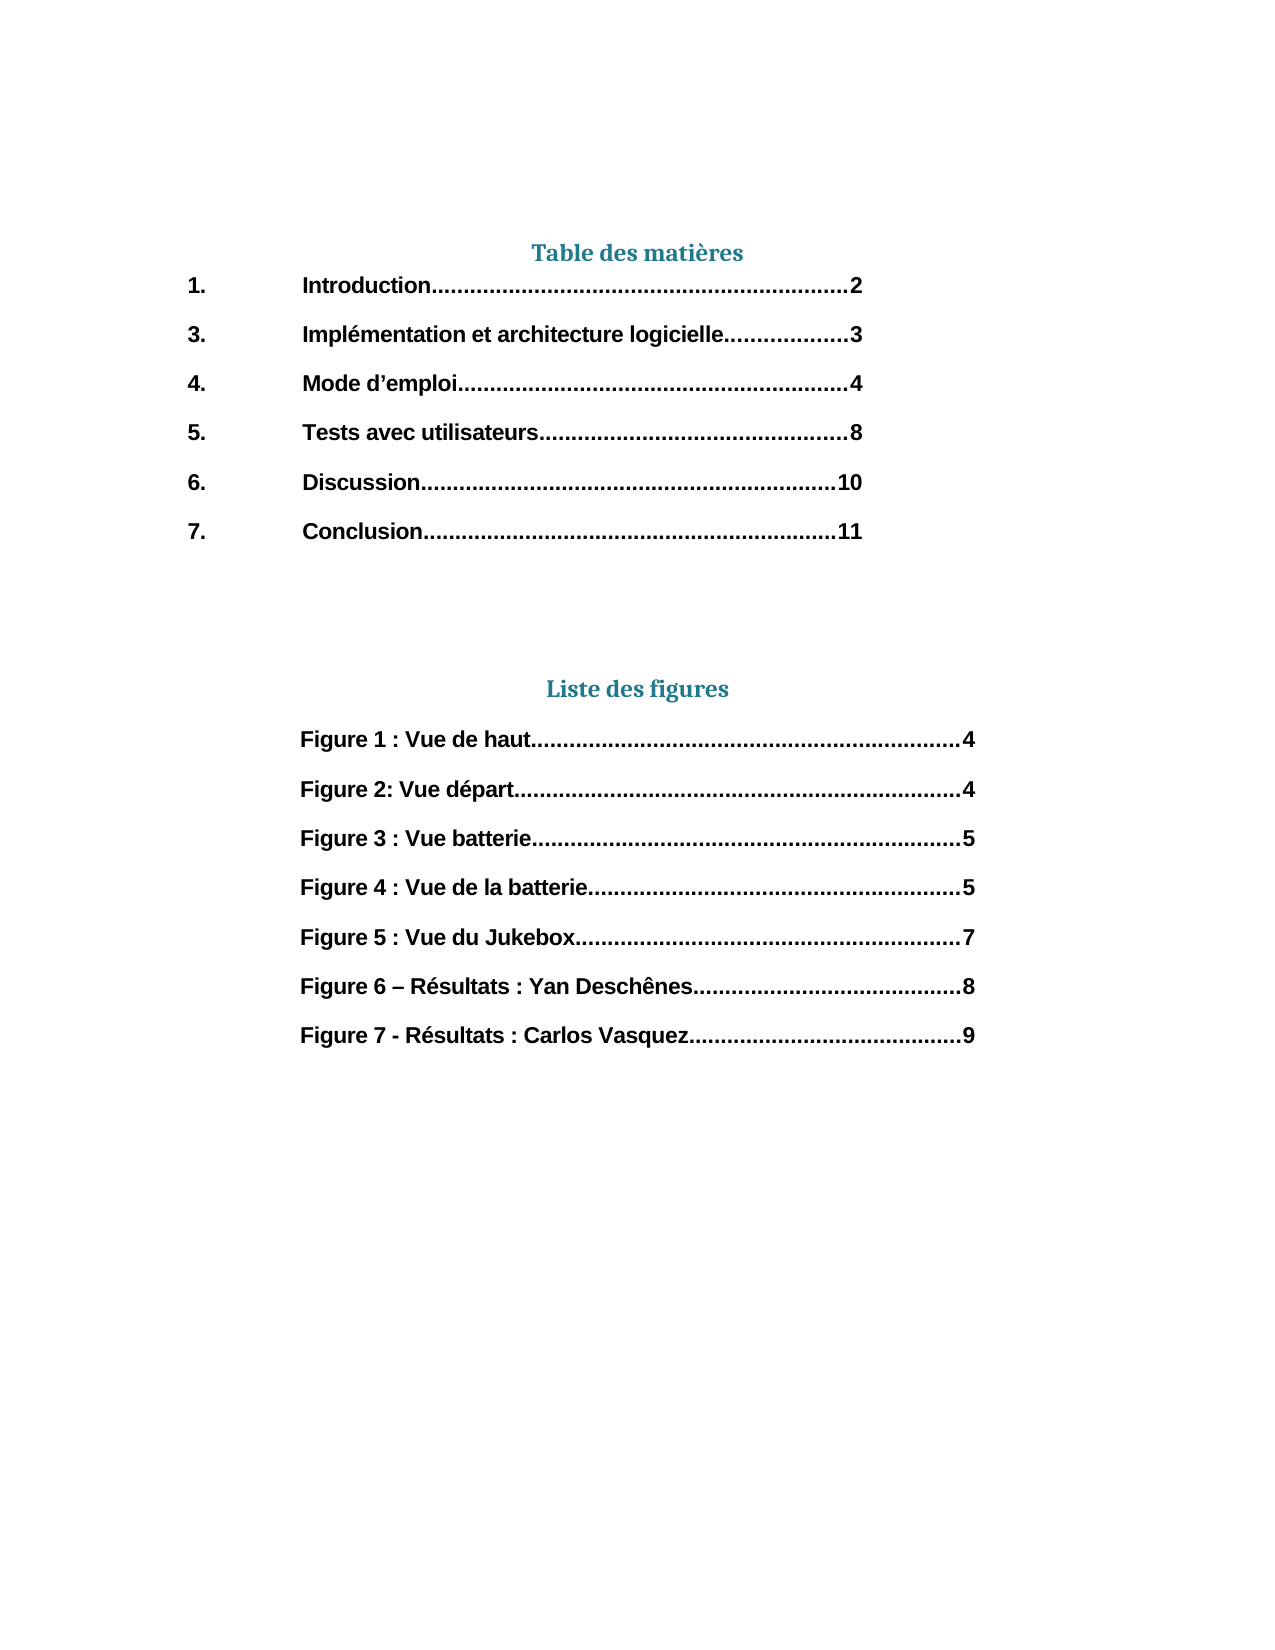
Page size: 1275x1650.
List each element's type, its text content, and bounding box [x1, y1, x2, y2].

text Figure 6 – Résultats : Yan Deschênes 8 [187, 973, 1087, 999]
text Liste des figures [187, 675, 1087, 703]
text Figure 3 : Vue batterie 5 [187, 825, 1087, 851]
text Figure 1 : Vue de haut 4 [187, 726, 1087, 753]
text Figure 4 : Vue de la batterie 5 [187, 874, 1087, 901]
text Figure 7 - Résultats : Carlos Vasquez 9 [187, 1022, 1087, 1048]
text Figure 2: Vue départ 4 [187, 776, 1087, 802]
text Figure 5 : Vue du Jukebox 7 [187, 923, 1087, 950]
